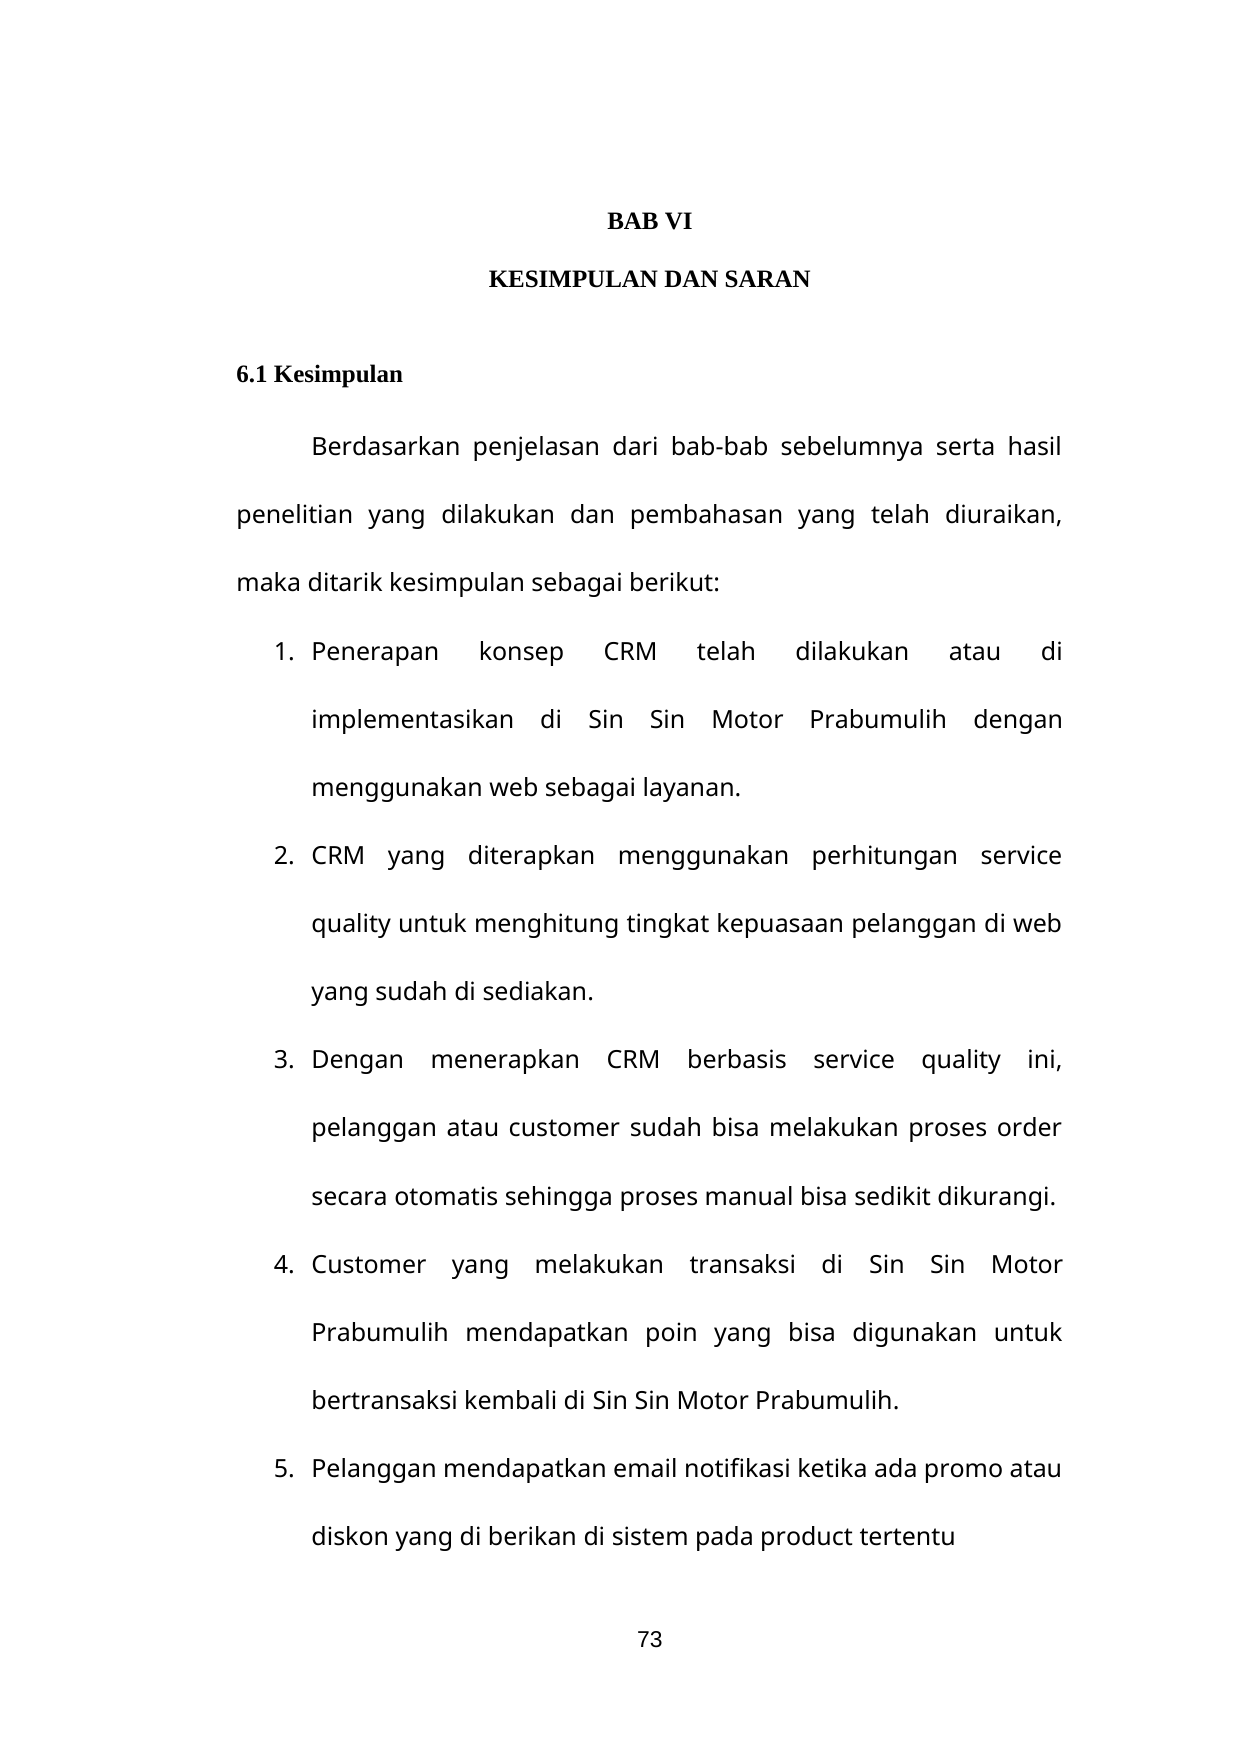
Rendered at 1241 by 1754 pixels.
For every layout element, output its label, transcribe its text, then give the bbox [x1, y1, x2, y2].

text KESIMPULAN DAN SARAN [236, 264, 1063, 293]
list Pelanggan mendapatkan email notifikasi ketika ada promo atau diskon yang di berikan di sistem pada product tertentu [274, 1451, 1063, 1553]
list Berdasarkan penjelasan dari bab-bab sebelumnya serta hasil penelitian yang dilakukan dan pembahasan yang telah diuraikan, maka ditarik kesimpulan sebagai berikut: [236, 429, 1063, 599]
list Penerapan konsep CRM telah dilakukan atau di implementasikan di Sin Sin Motor Prabumulih dengan menggunakan web sebagai layanan. [274, 633, 1063, 803]
list Customer yang melakukan transaksi di Sin Sin Motor Prabumulih mendapatkan poin yang bisa digunakan untuk bertransaksi kembali di Sin Sin Motor Prabumulih. [274, 1246, 1063, 1417]
list Dengan menerapkan CRM berbasis service quality ini, pelanggan atau customer sudah bisa melakukan proses order secara otomatis sehingga proses manual bisa sedikit dikurangi. [274, 1042, 1063, 1212]
text BAB VI [236, 206, 1063, 235]
list CRM yang diterapkan menggunakan perhitungan service quality untuk menghitung tingkat kepuasaan pelanggan di web yang sudah di sediakan. [274, 838, 1063, 1008]
list 6.1 Kesimpulan [236, 359, 1063, 388]
